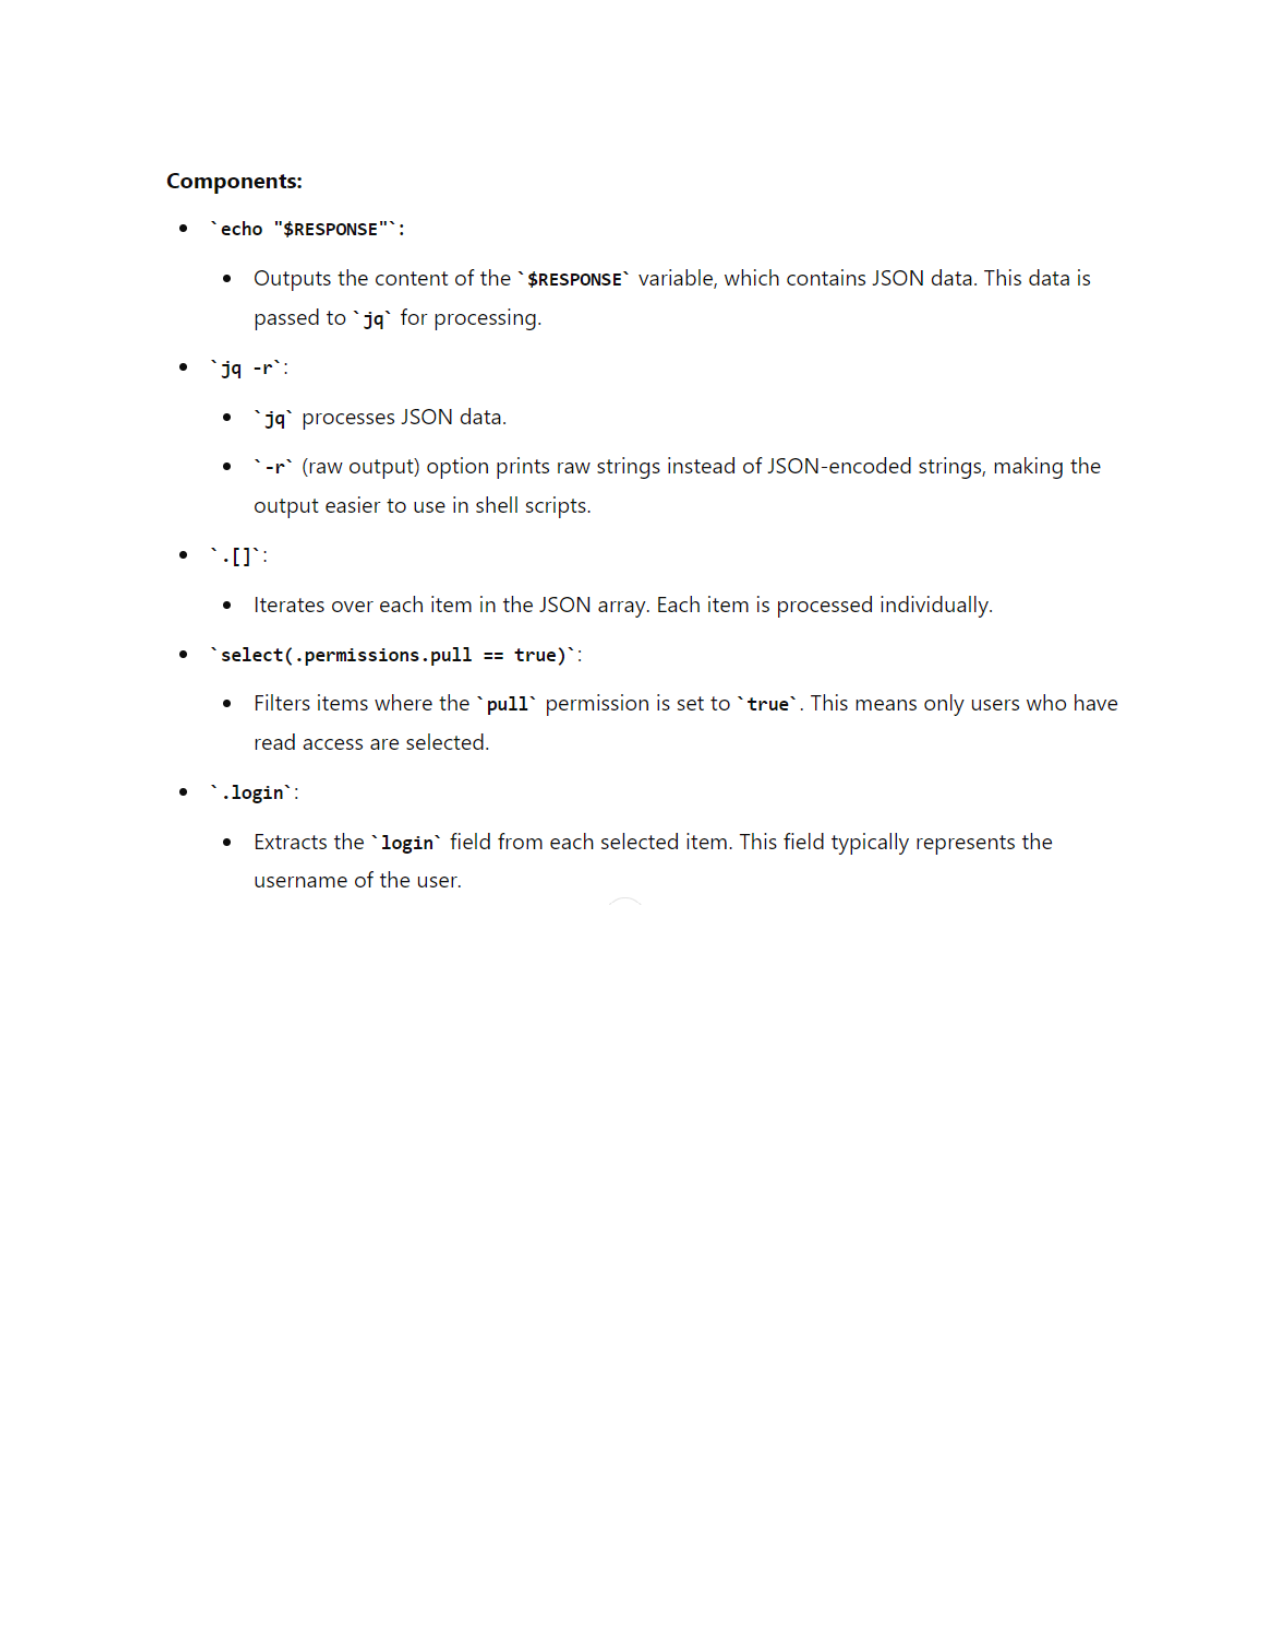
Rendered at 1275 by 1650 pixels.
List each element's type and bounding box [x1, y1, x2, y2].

picture [150, 150, 1125, 905]
